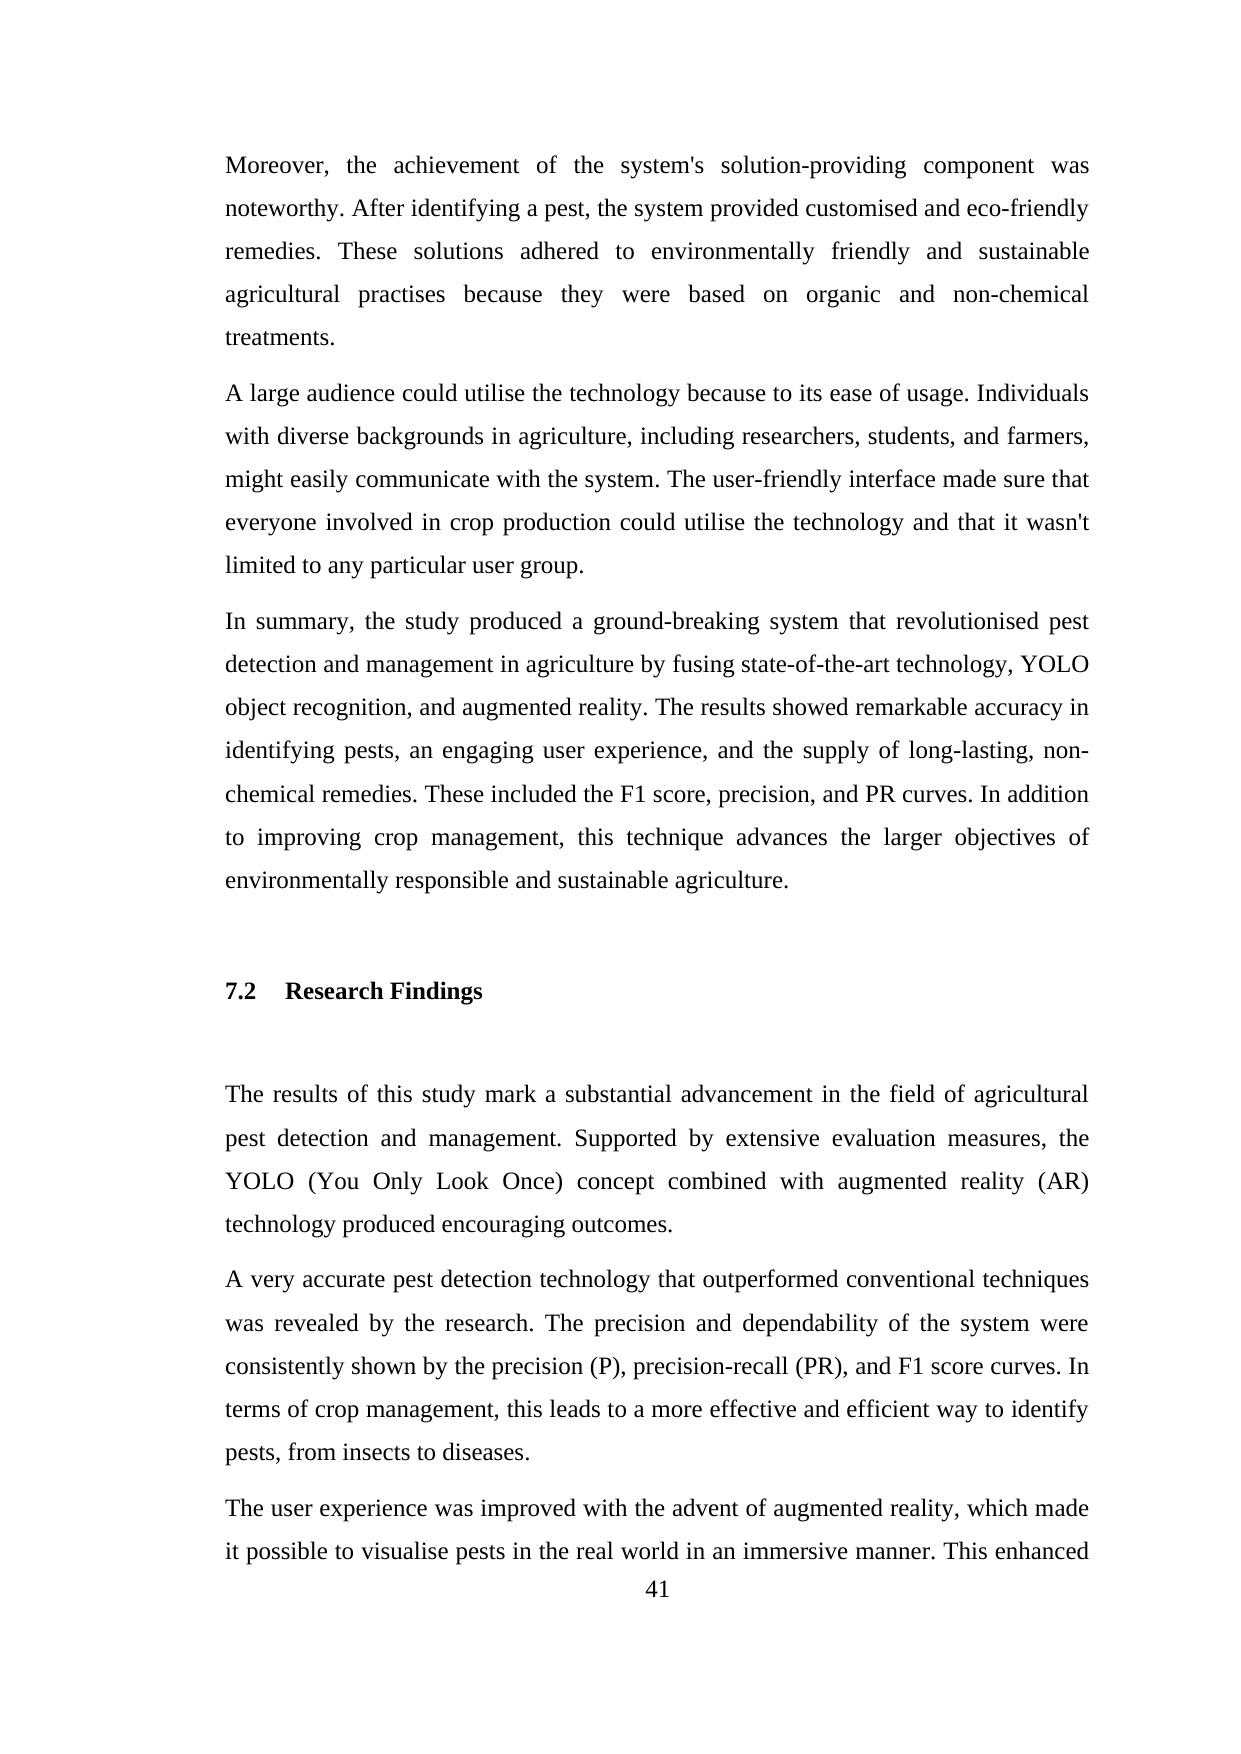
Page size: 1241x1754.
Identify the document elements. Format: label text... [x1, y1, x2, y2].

text Moreover, the achievement of the system's solution-providing component was noteworthy. After identifying a pest, the system provided customised and eco-friendly remedies. These solutions adhered to environmentally friendly and sustainable agricultural practises because they were based on organic and non-chemical treatments. [225, 150, 1090, 351]
text In summary, the study produced a ground-breaking system that revolutionised pest detection and management in agriculture by fusing state-of-the-art technology, YOLO object recognition, and augmented reality. The results showed remarkable accuracy in identifying pests, an engaging user experience, and the supply of long-lasting, non-chemical remedies. These included the F1 score, precision, and PR curves. In addition to improving crop management, this technique advances the larger objectives of environmentally responsible and sustainable agriculture. [225, 606, 1090, 894]
text The results of this study mark a substantial advancement in the field of agricultural pest detection and management. Supported by extensive evaluation measures, the YOLO (You Only Look Once) concept combined with augmented reality (AR) technology produced encouraging outcomes. [225, 1079, 1090, 1238]
text A large audience could utilise the technology because to its ease of usage. Individuals with diverse backgrounds in agriculture, including researchers, students, and farmers, might easily communicate with the system. The user-friendly interface made sure that everyone involved in crop production could utilise the technology and that it wasn't limited to any particular user group. [225, 378, 1090, 579]
text A very accurate pest detection technology that outperformed conventional techniques was revealed by the research. The precision and dependability of the system were consistently shown by the precision (P), precision-recall (PR), and F1 score curves. In terms of crop management, this leads to a more effective and efficient way to identify pests, from insects to diseases. [225, 1264, 1090, 1466]
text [225, 1493, 1090, 1564]
subtitle Research Findings [225, 976, 1090, 1005]
